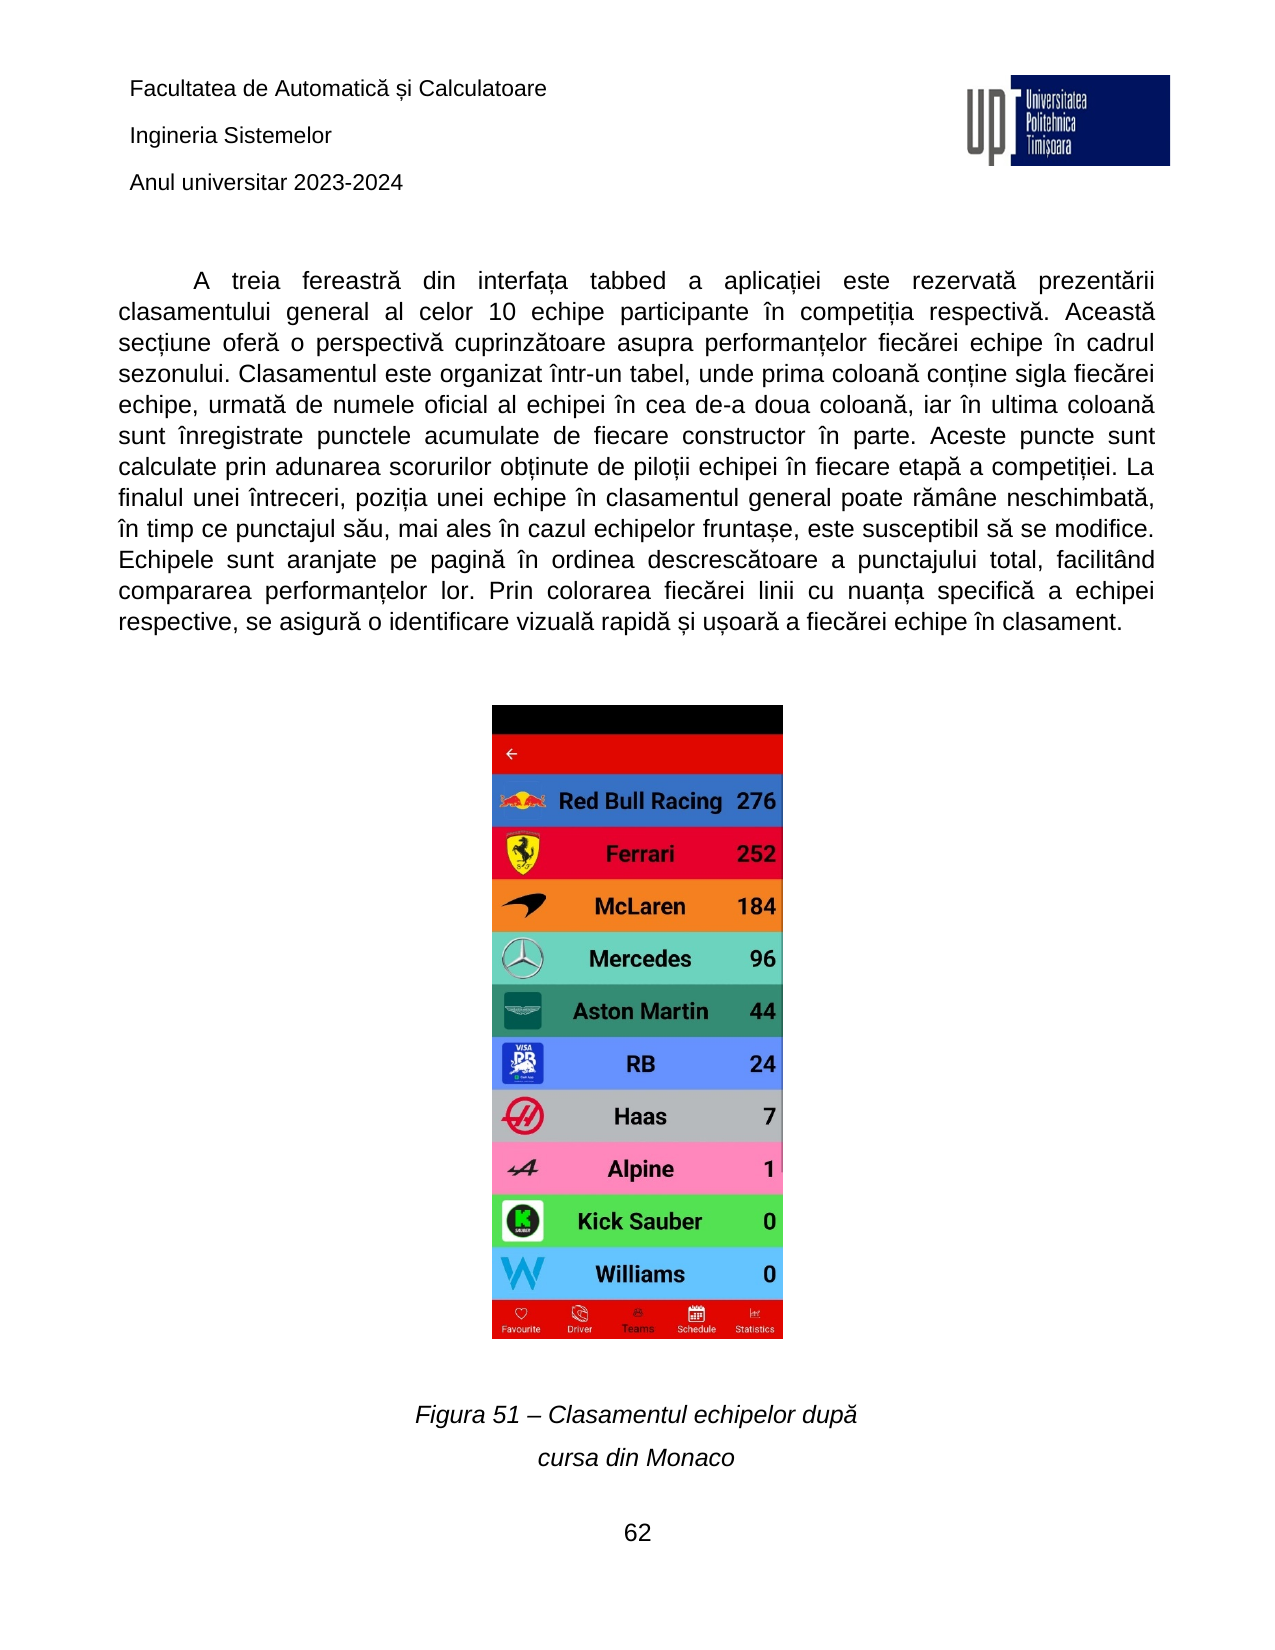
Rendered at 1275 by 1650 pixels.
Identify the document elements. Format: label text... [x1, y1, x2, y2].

picture [967, 75, 1171, 166]
text A treia fereastră din interfața tabbed a aplicației este rezervată prezentării clasamentului general al celor 10 echipe participante în competiția respectivă. Această secțiune oferă o perspectivă cuprinzătoare asupra performanțelor fiecărei echipe în cadrul sezonului. Clasamentul este organizat într-un tabel, unde prima coloană conține sigla fiecărei echipe, urmată de numele oficial al echipei în cea de-a doua coloană, iar în ultima coloană sunt înregistrate punctele acumulate de fiecare constructor în parte. Aceste puncte sunt calculate prin adunarea scorurilor obținute de piloții echipei în fiecare etapă a competiției. La finalul unei întreceri, poziția unei echipe în clasamentul general poate rămâne neschimbată, în timp ce punctajul său, mai ales în cazul echipelor fruntașe, este susceptibil să se modifice. Echipele sunt aranjate pe pagină în ordinea descrescătoare a punctajului total, facilitând compararea performanțelor lor. Prin colorarea fiecărei linii cu nuanța specifică a echipei respective, se asigură o identificare vizuală rapidă și ușoară a fiecărei echipe în clasament. [118, 266, 1157, 636]
picture [492, 705, 783, 1339]
